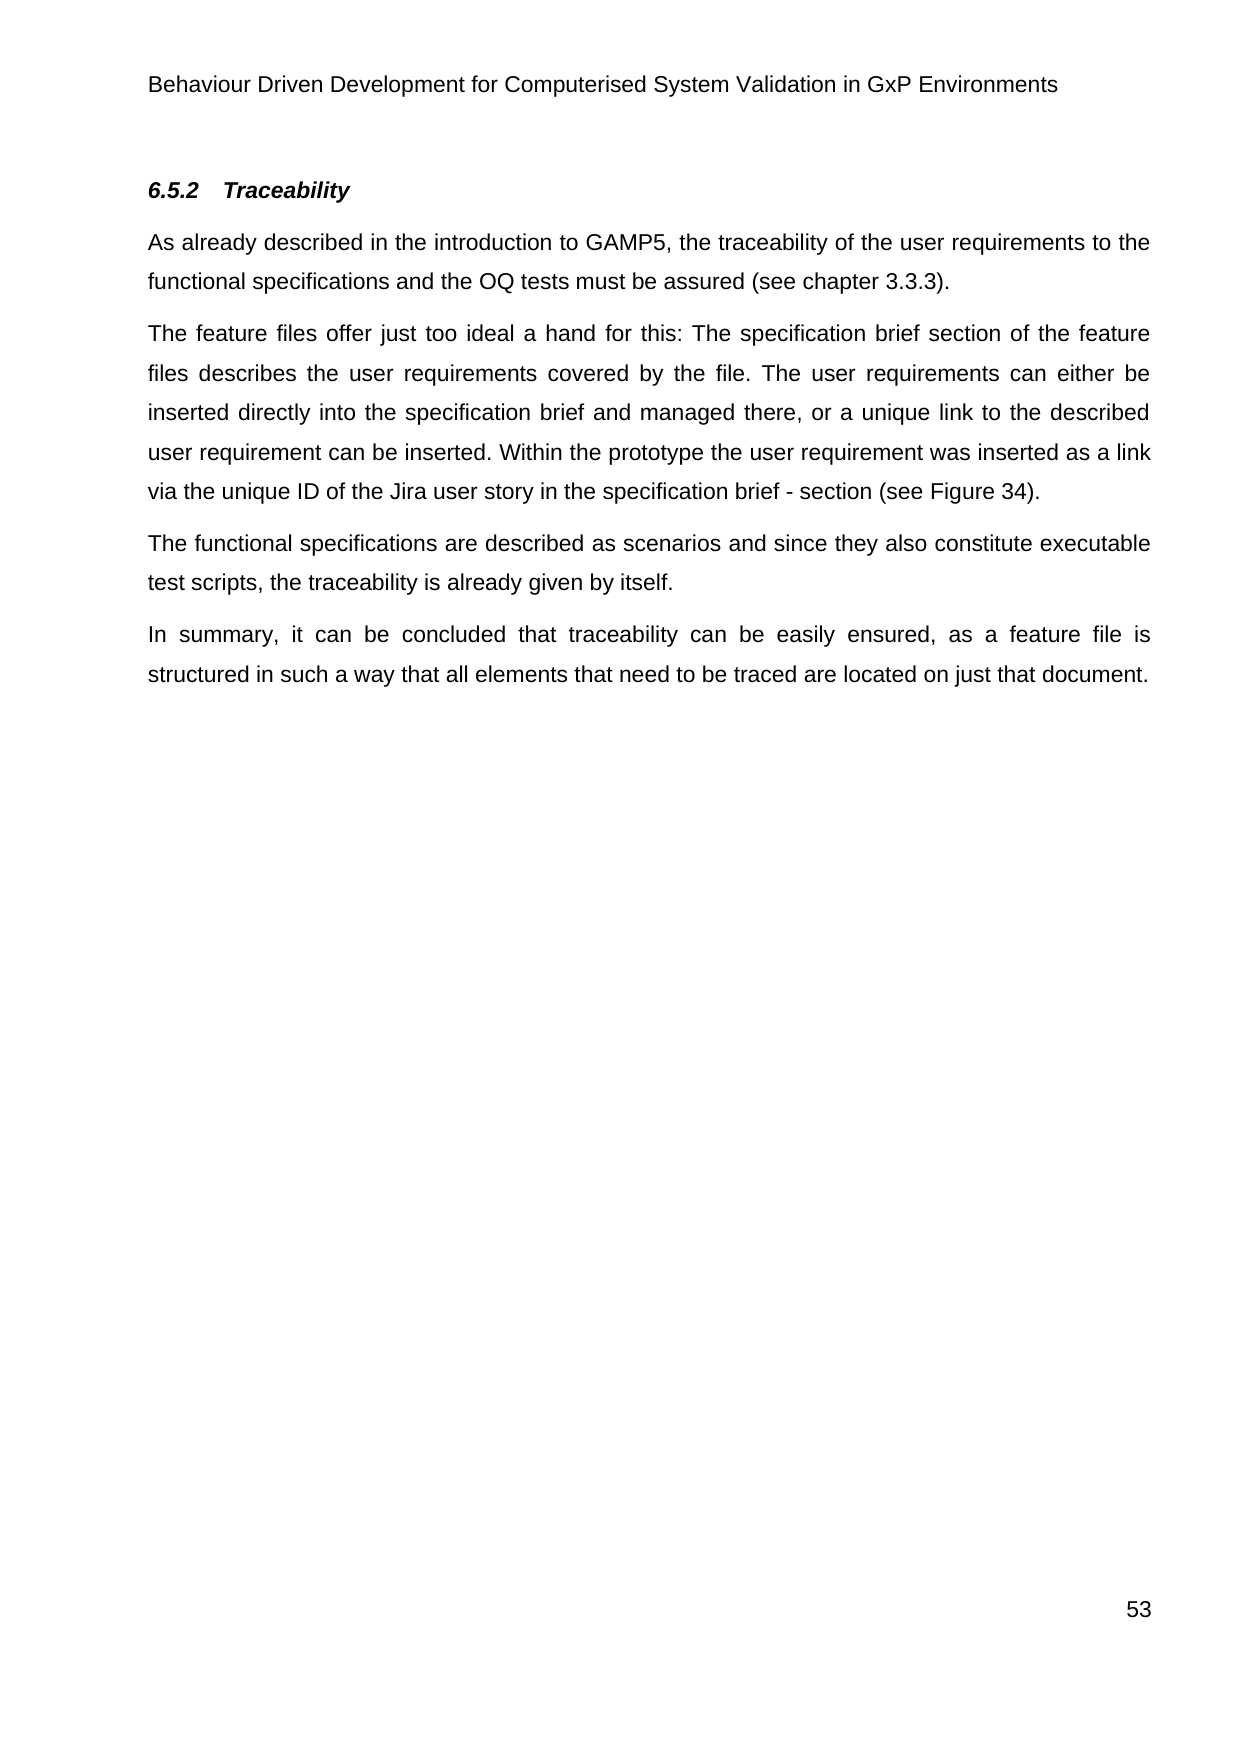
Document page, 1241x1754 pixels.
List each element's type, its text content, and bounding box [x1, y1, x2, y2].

text In summary, it can be concluded that traceability can be easily ensured, as a feature file is structured in such a way that all elements that need to be traced are located on just that document. [148, 621, 1152, 687]
text The functional specifications are described as scenarios and since they also constitute executable test scripts, the traceability is already given by itself. [148, 530, 1152, 596]
text The feature files offer just too ideal a hand for this: The specification brief section of the feature files describes the user requirements covered by the file. The user requirements can either be inserted directly into the specification brief and managed there, or a unique link to the described user requirement can be inserted. Within the prototype the user requirement was inserted as a link via the unique ID of the Jira user story in the specification brief - section (see Figure 34). [148, 320, 1152, 504]
text As already described in the introduction to GAMP5, the traceability of the user requirements to the functional specifications and the OQ tests must be assured (see chapter 3.3.3). [148, 228, 1152, 294]
subtitle Traceability [148, 177, 1152, 203]
